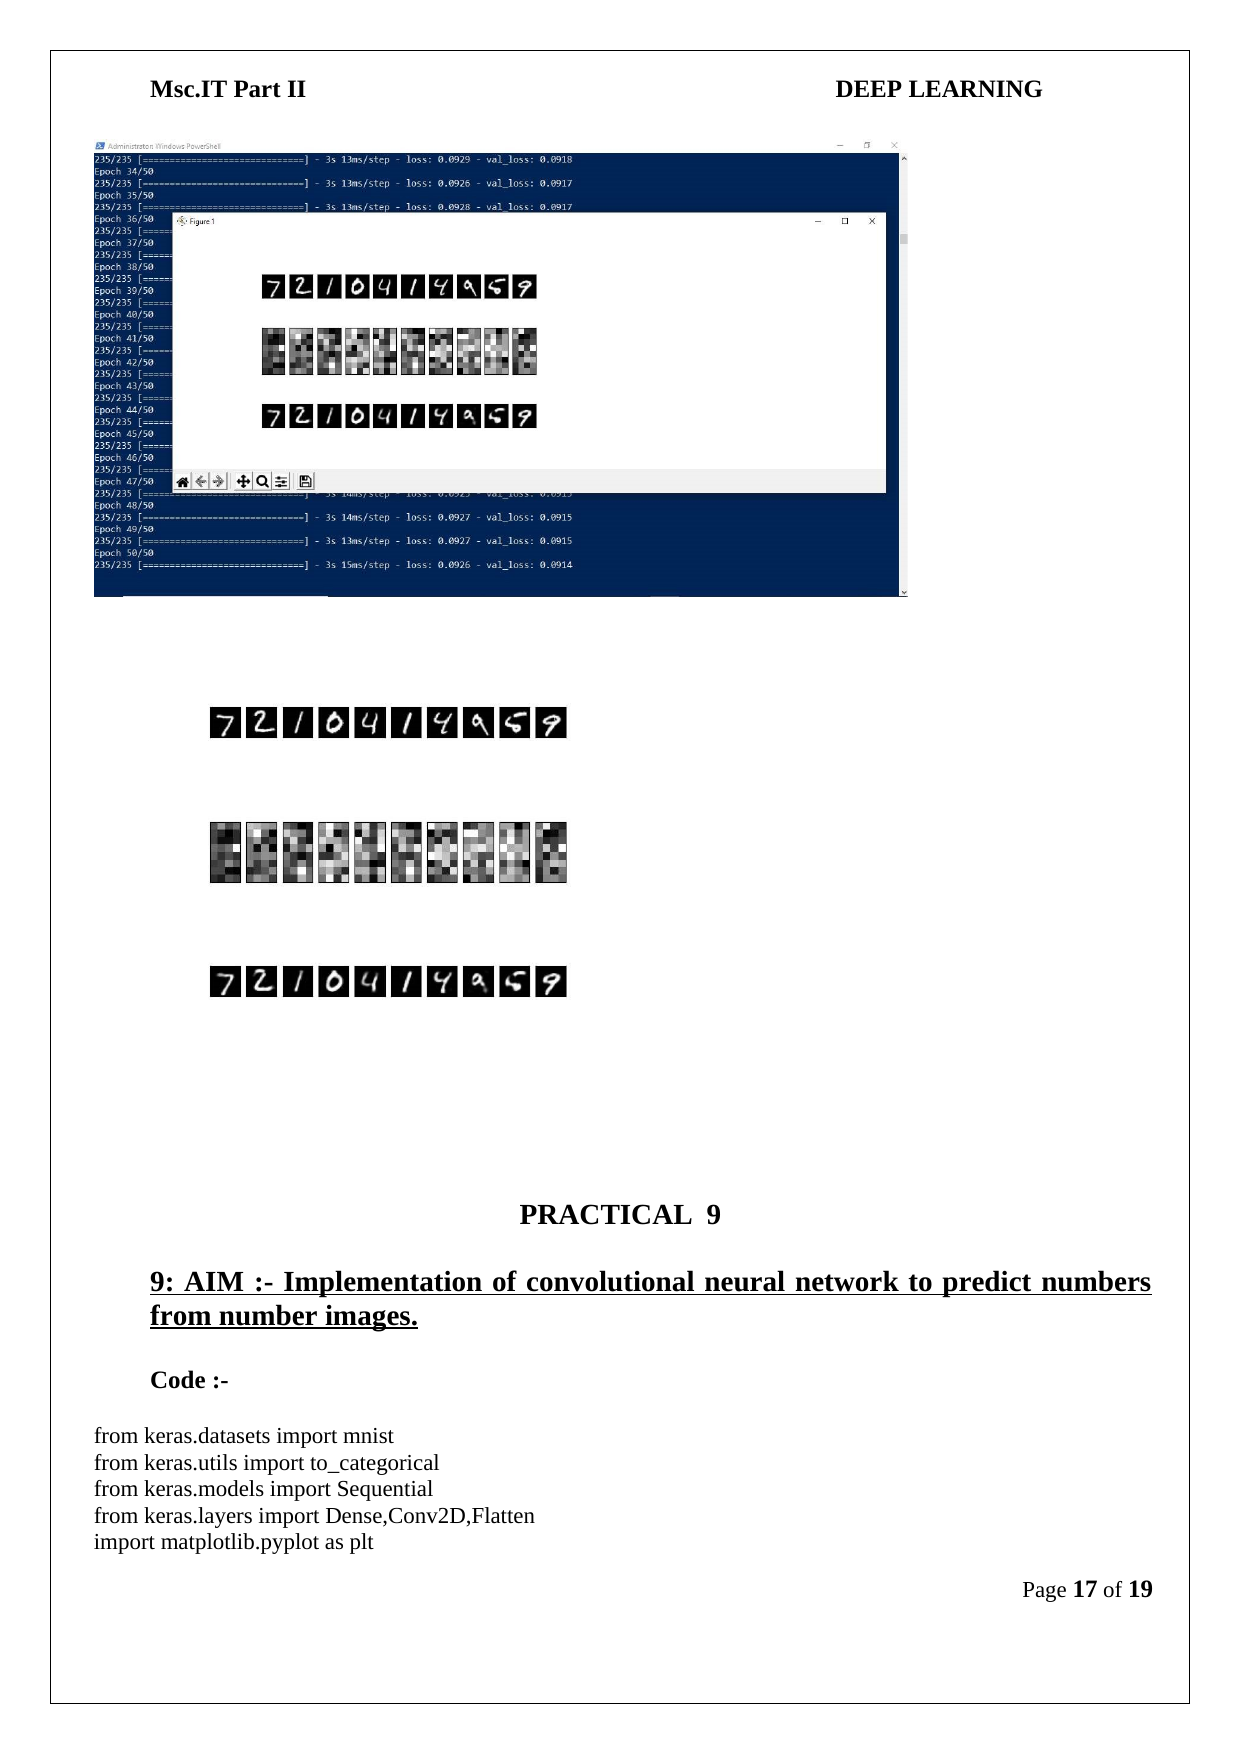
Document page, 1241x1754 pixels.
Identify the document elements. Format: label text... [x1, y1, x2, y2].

text from keras.models import Sequential [94, 1475, 1153, 1502]
subtitle PRACTICAL 9 [182, 1197, 1058, 1231]
text import matplotlib.pyplot as plt [94, 1528, 1153, 1554]
text from keras.datasets import mnist [94, 1423, 1153, 1449]
text 9: AIM :- Implementation of convolutional neural network to predict numbers from number images. [150, 1264, 1153, 1332]
text Code :- [150, 1365, 1009, 1394]
text from keras.utils import to_categorical [94, 1449, 1153, 1475]
text from keras.layers import Dense,Conv2D,Flatten [94, 1502, 1153, 1528]
